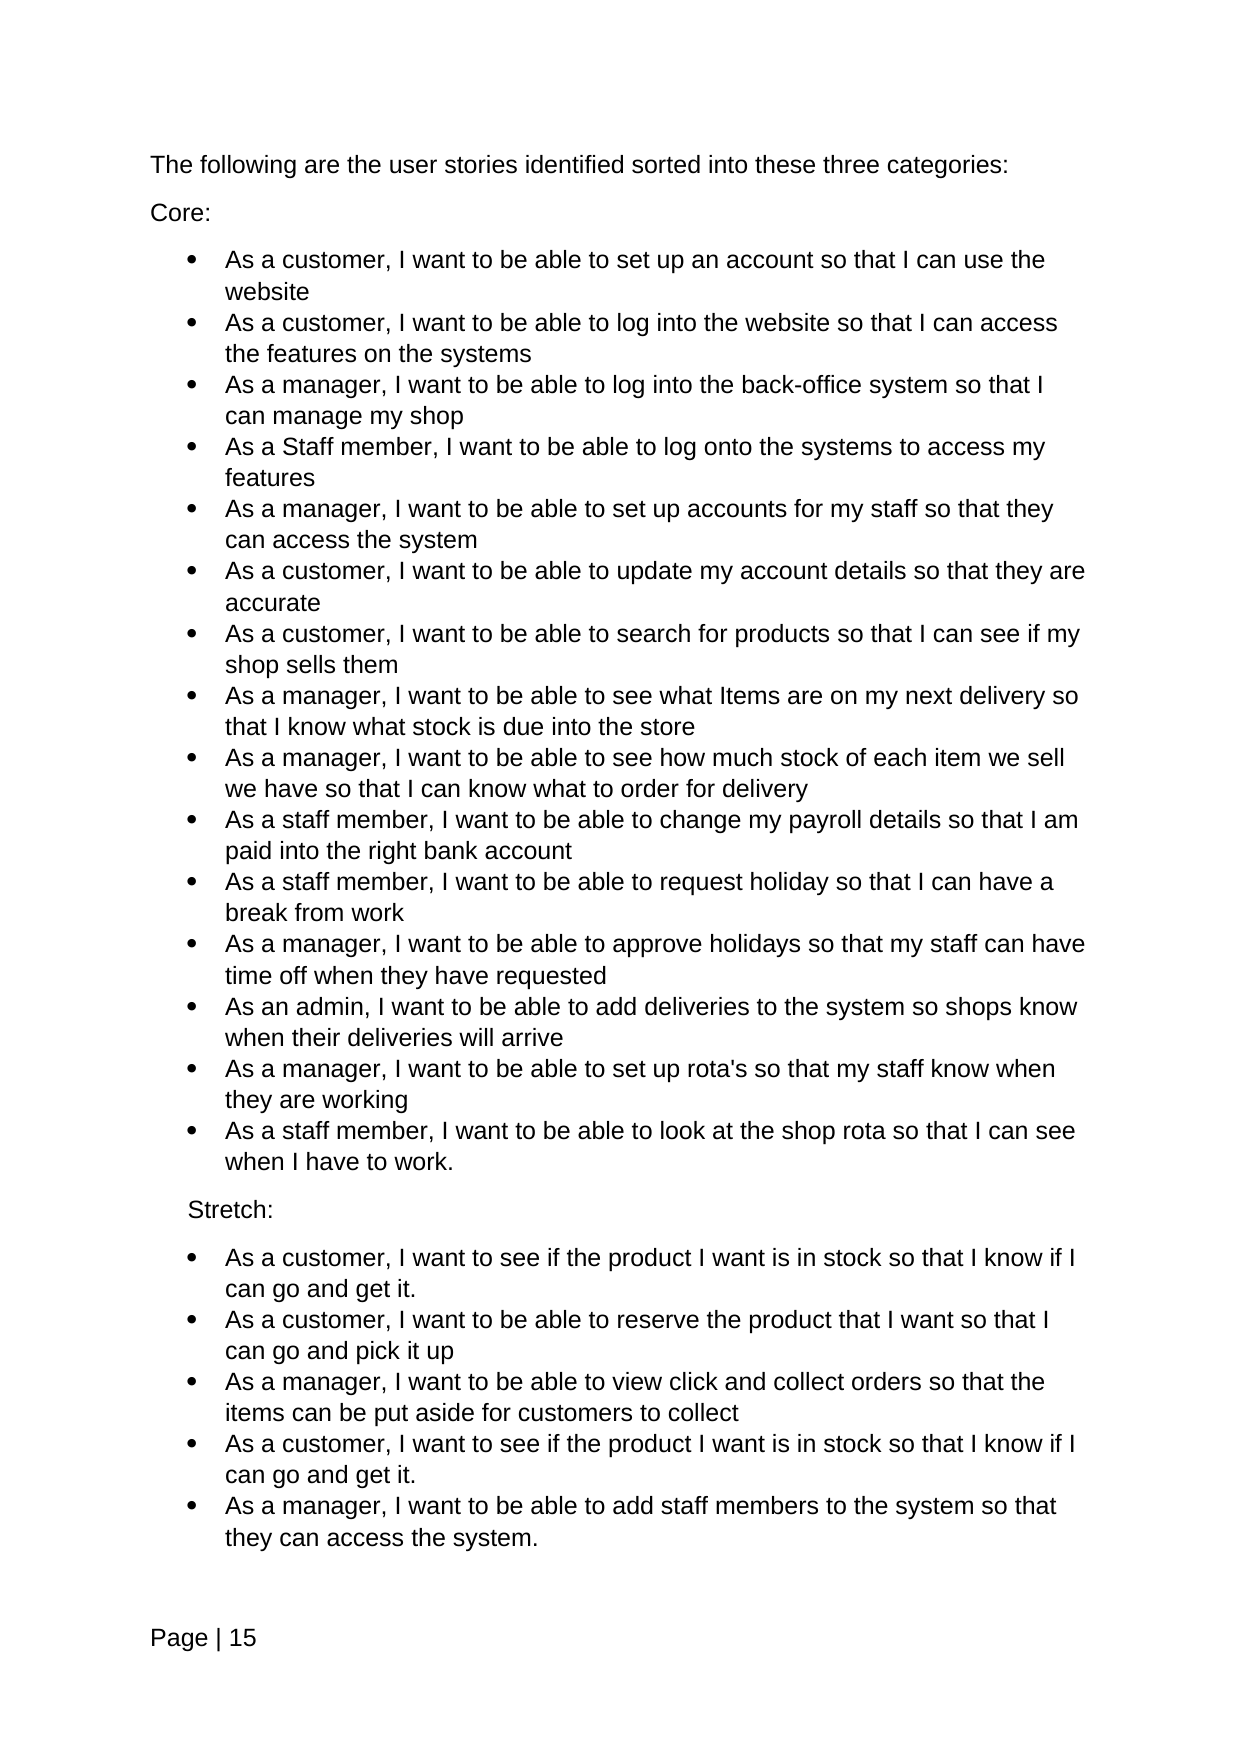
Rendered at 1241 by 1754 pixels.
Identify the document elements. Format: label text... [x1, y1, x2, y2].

list As a manager, I want to be able to view click and collect orders so that the items can be put aside for customers to collect [187, 1367, 1090, 1427]
list As a customer, I want to be able to log into the website so that I can access the features on the systems [187, 308, 1090, 367]
list As a staff member, I want to be able to look at the shop rota so that I can see when I have to work. [187, 1116, 1090, 1176]
list As a customer, I want to see if the product I want is in stock so that I know if I can go and get it. [187, 1243, 1090, 1302]
list As a manager, I want to be able to set up accounts for my staff so that they can access the system [187, 494, 1090, 554]
list As a staff member, I want to be able to change my payroll details so that I am paid into the right bank account [187, 805, 1090, 865]
list As a customer, I want to be able to search for products so that I can see if my shop sells them [187, 618, 1090, 678]
list As a manager, I want to be able to set up rota's so that my staff know when they are working [187, 1054, 1090, 1114]
list As a manager, I want to be able to see what Items are on my next delivery so that I know what stock is due into the store [187, 681, 1090, 741]
list As a manager, I want to be able to see how much stock of each item we sell we have so that I can know what to order for delivery [187, 743, 1090, 803]
list As a customer, I want to be able to update my account details so that they are accurate [187, 556, 1090, 616]
list As a manager, I want to be able to log into the back-office system so that I can manage my shop [187, 370, 1090, 430]
text Core: [150, 198, 1090, 226]
list As a customer, I want to be able to set up an account so that I can use the website [187, 245, 1090, 305]
list As a customer, I want to see if the product I want is in stock so that I know if I can go and get it. [187, 1429, 1090, 1489]
list As a Staff member, I want to be able to log onto the systems to access my features [187, 432, 1090, 492]
list As a customer, I want to be able to reserve the product that I want so that I can go and pick it up [187, 1305, 1090, 1365]
list As a manager, I want to be able to approve holidays so that my staff can have time off when they have requested [187, 929, 1090, 989]
list As an admin, I want to be able to add deliveries to the system so shops know when their deliveries will arrive [187, 992, 1090, 1052]
list As a manager, I want to be able to add staff members to the system so that they can access the system. [187, 1491, 1090, 1551]
list As a staff member, I want to be able to request holiday so that I can have a break from work [187, 867, 1090, 927]
text Stretch: [187, 1195, 1090, 1224]
text The following are the user stories identified sorted into these three categories: [150, 150, 1090, 179]
